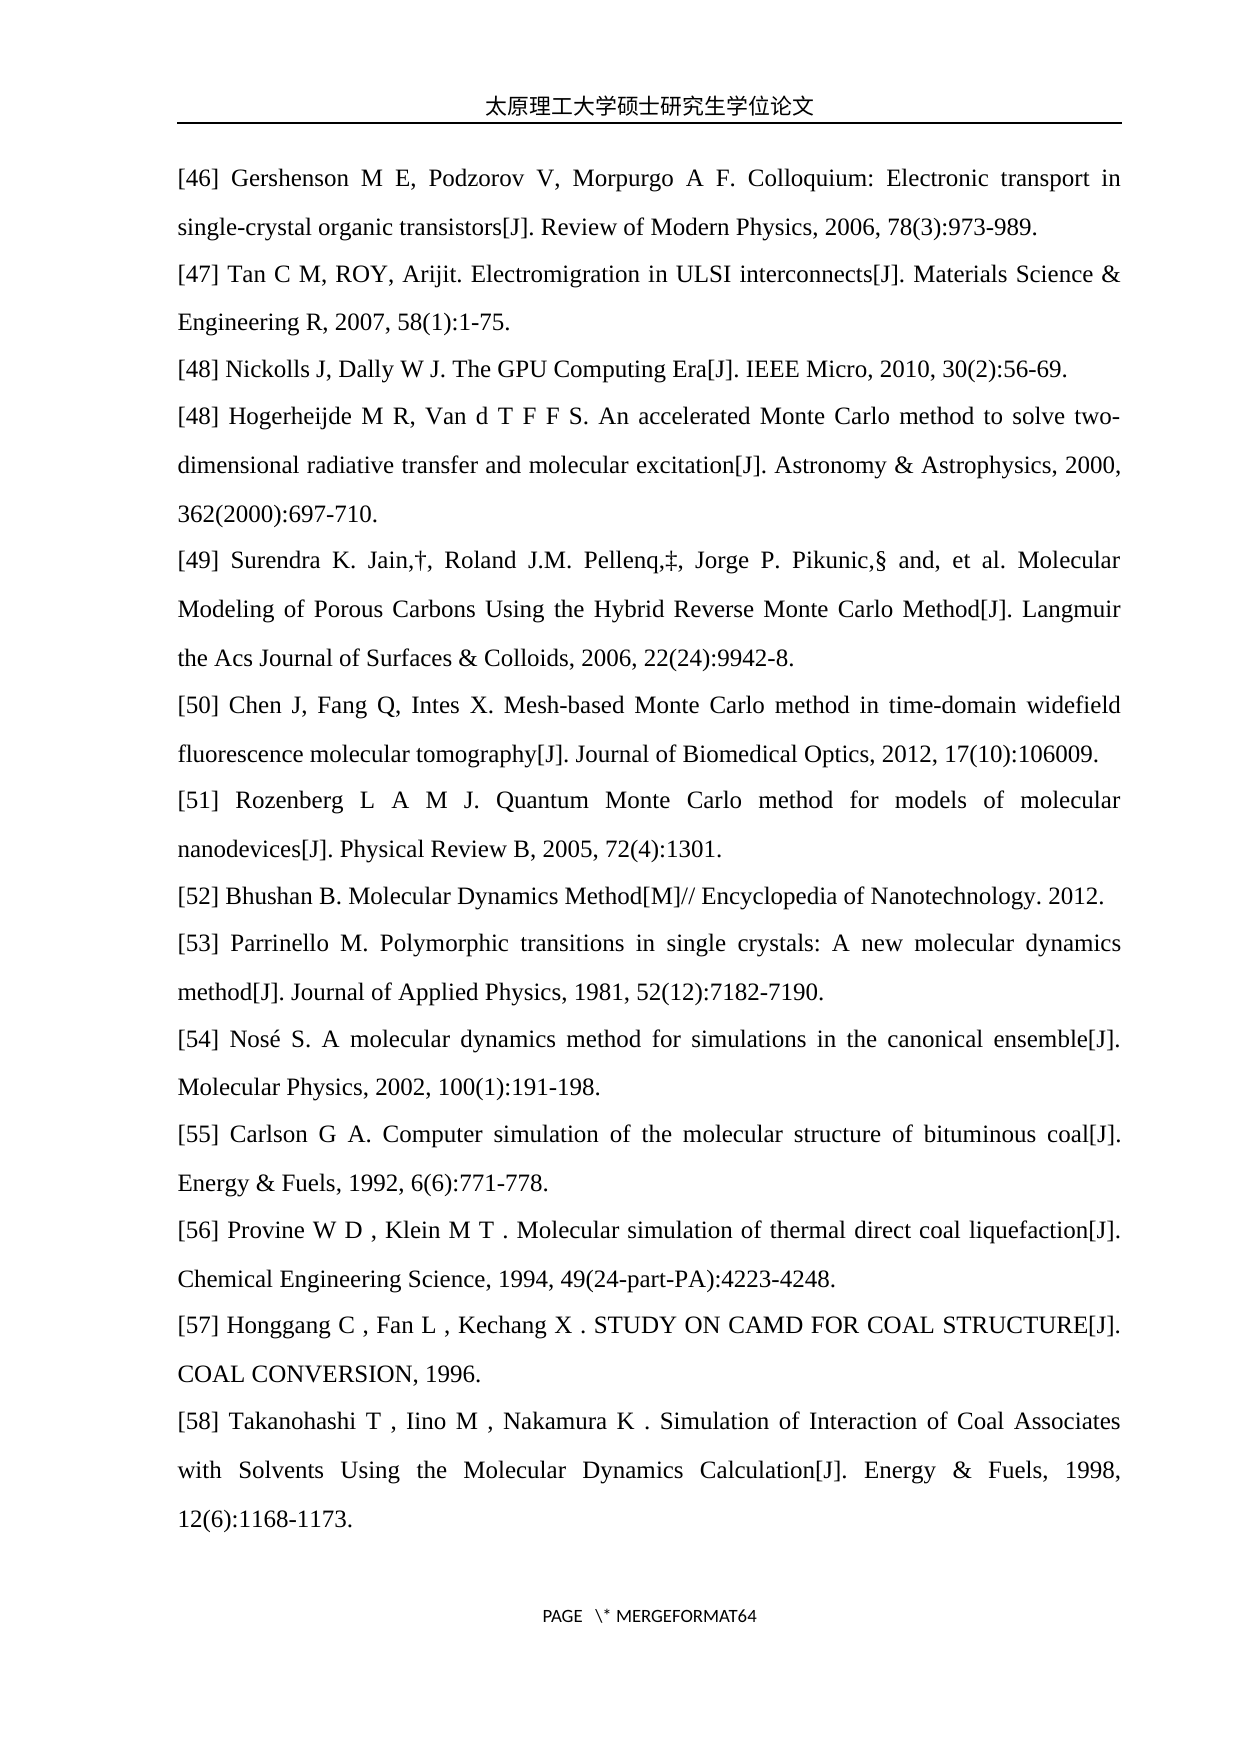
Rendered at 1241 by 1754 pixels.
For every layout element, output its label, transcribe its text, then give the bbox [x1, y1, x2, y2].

text [58] Takanohashi T , Iino M , Nakamura K . Simulation of Interaction of Coal Associates with Solvents Using the Molecular Dynamics Calculation[J]. Energy & Fuels, 1998, 12(6):1168-1173. [177, 1404, 1122, 1534]
text [46] Gershenson M E, Podzorov V, Morpurgo A F. Colloquium: Electronic transport in single-crystal organic transistors[J]. Review of Modern Physics, 2006, 78(3):973-989. [177, 161, 1122, 242]
text [51] Rozenberg L A M J. Quantum Monte Carlo method for models of molecular nanodevices[J]. Physical Review B, 2005, 72(4):1301. [177, 784, 1122, 865]
text [56] Provine W D , Klein M T . Molecular simulation of thermal direct coal liquefaction[J]. Chemical Engineering Science, 1994, 49(24-part-PA):4223-4248. [177, 1213, 1122, 1294]
text [55] Carlson G A. Computer simulation of the molecular structure of bituminous coal[J]. Energy & Fuels, 1992, 6(6):771-778. [177, 1117, 1122, 1199]
text [52] Bhushan B. Molecular Dynamics Method[M]// Encyclopedia of Nanotechnology. 2012. [177, 879, 1122, 912]
text [47] Tan C M, ROY, Arijit. Electromigration in ULSI interconnects[J]. Materials Science & Engineering R, 2007, 58(1):1-75. [177, 257, 1122, 338]
text [48] Nickolls J, Dally W J. The GPU Computing Era[J]. IEEE Micro, 2010, 30(2):56-69. [177, 352, 1122, 385]
text [54] Nosé S. A molecular dynamics method for simulations in the canonical ensemble[J]. Molecular Physics, 2002, 100(1):191-198. [177, 1022, 1122, 1103]
text [50] Chen J, Fang Q, Intes X. Mesh-based Monte Carlo method in time-domain widefield fluorescence molecular tomography[J]. Journal of Biomedical Optics, 2012, 17(10):106009. [177, 688, 1122, 769]
text [57] Honggang C , Fan L , Kechang X . STUDY ON CAMD FOR COAL STRUCTURE[J]. COAL CONVERSION, 1996. [177, 1309, 1122, 1390]
text [49] Surendra K. Jain,†, Roland J.M. Pellenq,‡, Jorge P. Pikunic,§ and, et al. Molecular Modeling of Porous Carbons Using the Hybrid Reverse Monte Carlo Method[J]. Langmuir the Acs Journal of Surfaces & Colloids, 2006, 22(24):9942-8. [177, 544, 1122, 674]
text [48] Hogerheijde M R, Van d T F F S. An accelerated Monte Carlo method to solve two-dimensional radiative transfer and molecular excitation[J]. Astronomy & Astrophysics, 2000, 362(2000):697-710. [177, 399, 1122, 529]
text [53] Parrinello M. Polymorphic transitions in single crystals: A new molecular dynamics method[J]. Journal of Applied Physics, 1981, 52(12):7182-7190. [177, 926, 1122, 1007]
